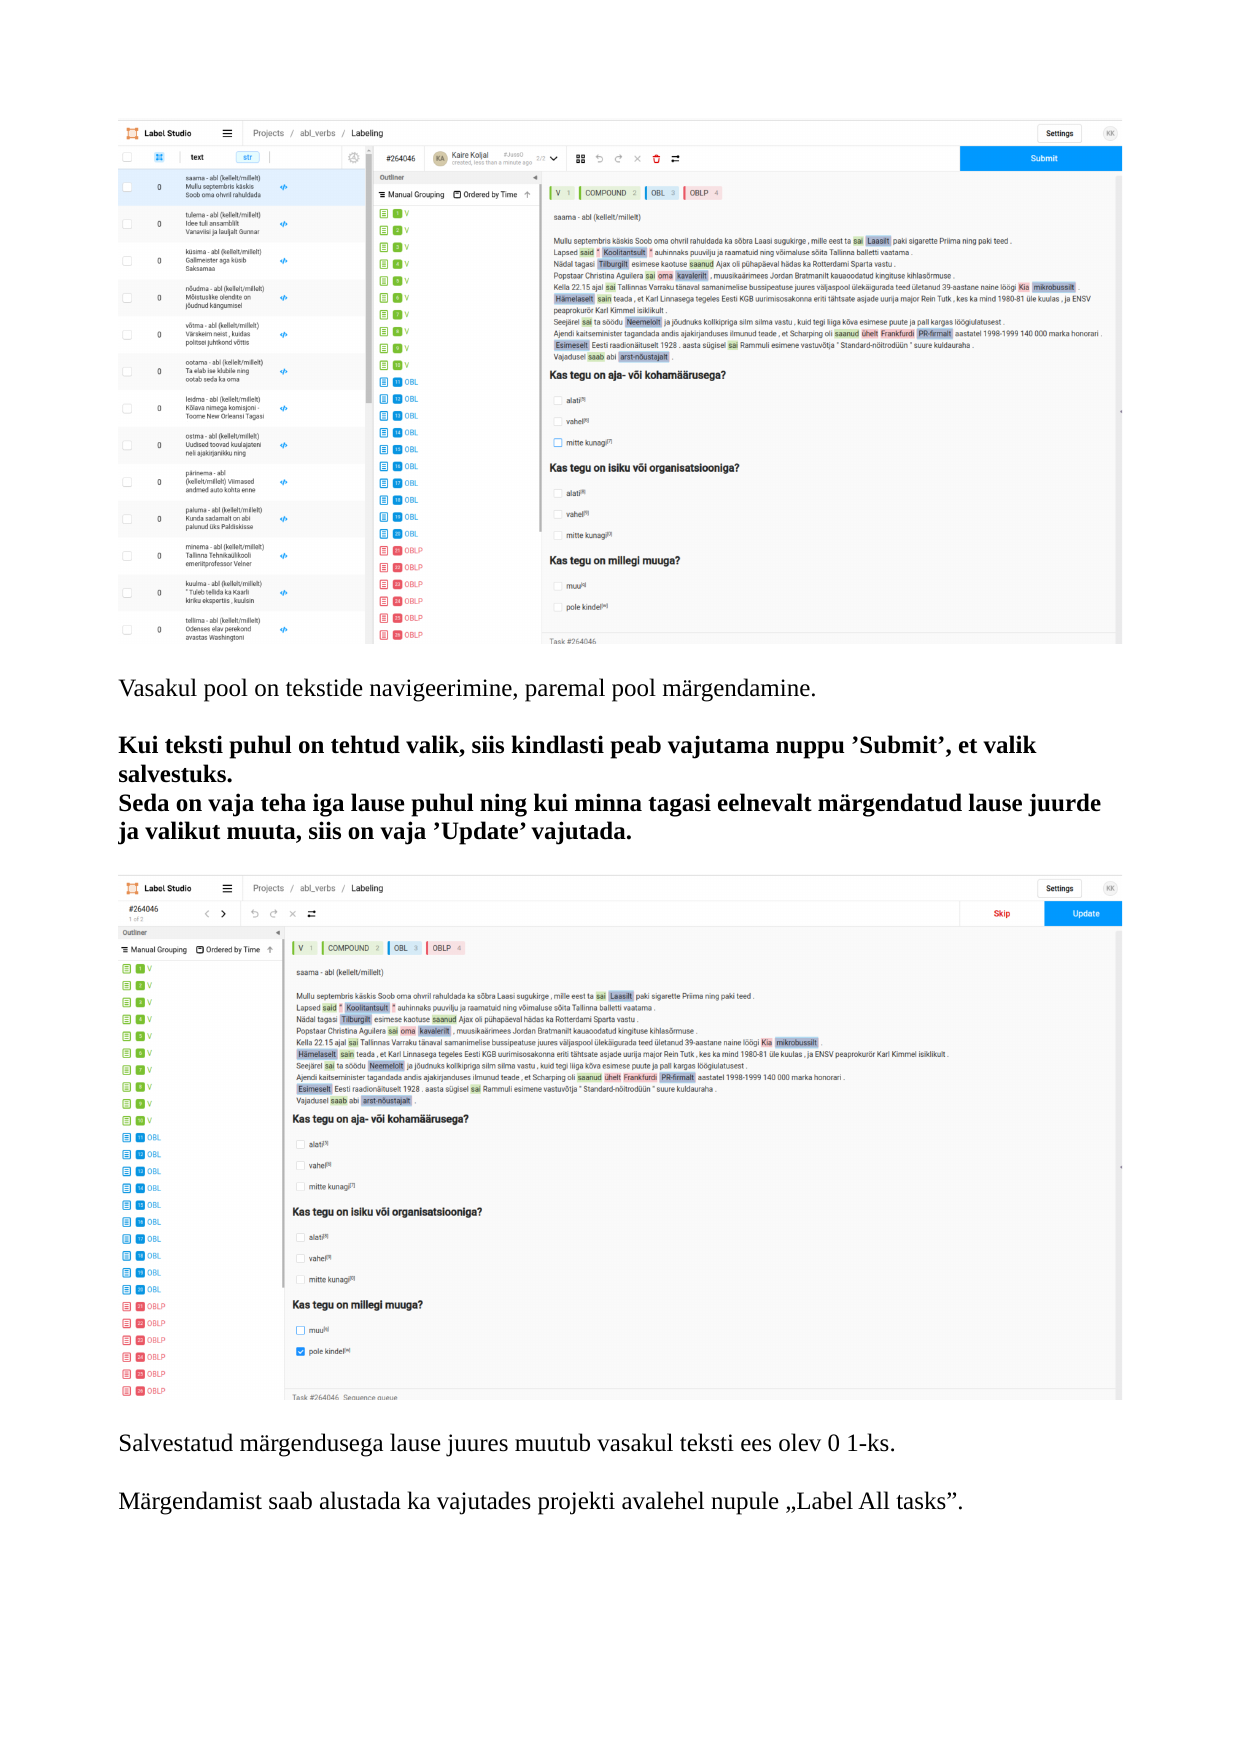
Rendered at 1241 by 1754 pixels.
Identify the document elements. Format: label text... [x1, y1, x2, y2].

text Kui teksti puhul on tehtud valik, siis kindlasti peab vajutama nuppu ’Submit’, et valik salvestuks. [118, 730, 1122, 788]
picture [118, 118, 1123, 644]
picture [118, 874, 1123, 1400]
text Vasakul pool on tekstide navigeerimine, paremal pool märgendamine. [118, 673, 1122, 701]
text Seda on vaja teha iga lause puhul ning kui minna tagasi eelnevalt märgendatud lause juurde ja valikut muuta, siis on vaja ’Update’ vajutada. [118, 788, 1122, 845]
text Märgendamist saab alustada ka vajutades projekti avalehel nupule „Label All tasks”. [118, 1486, 1122, 1515]
text Salvestatud märgendusega lause juures muutub vasakul teksti ees olev 0 1-ks. [118, 1428, 1122, 1457]
